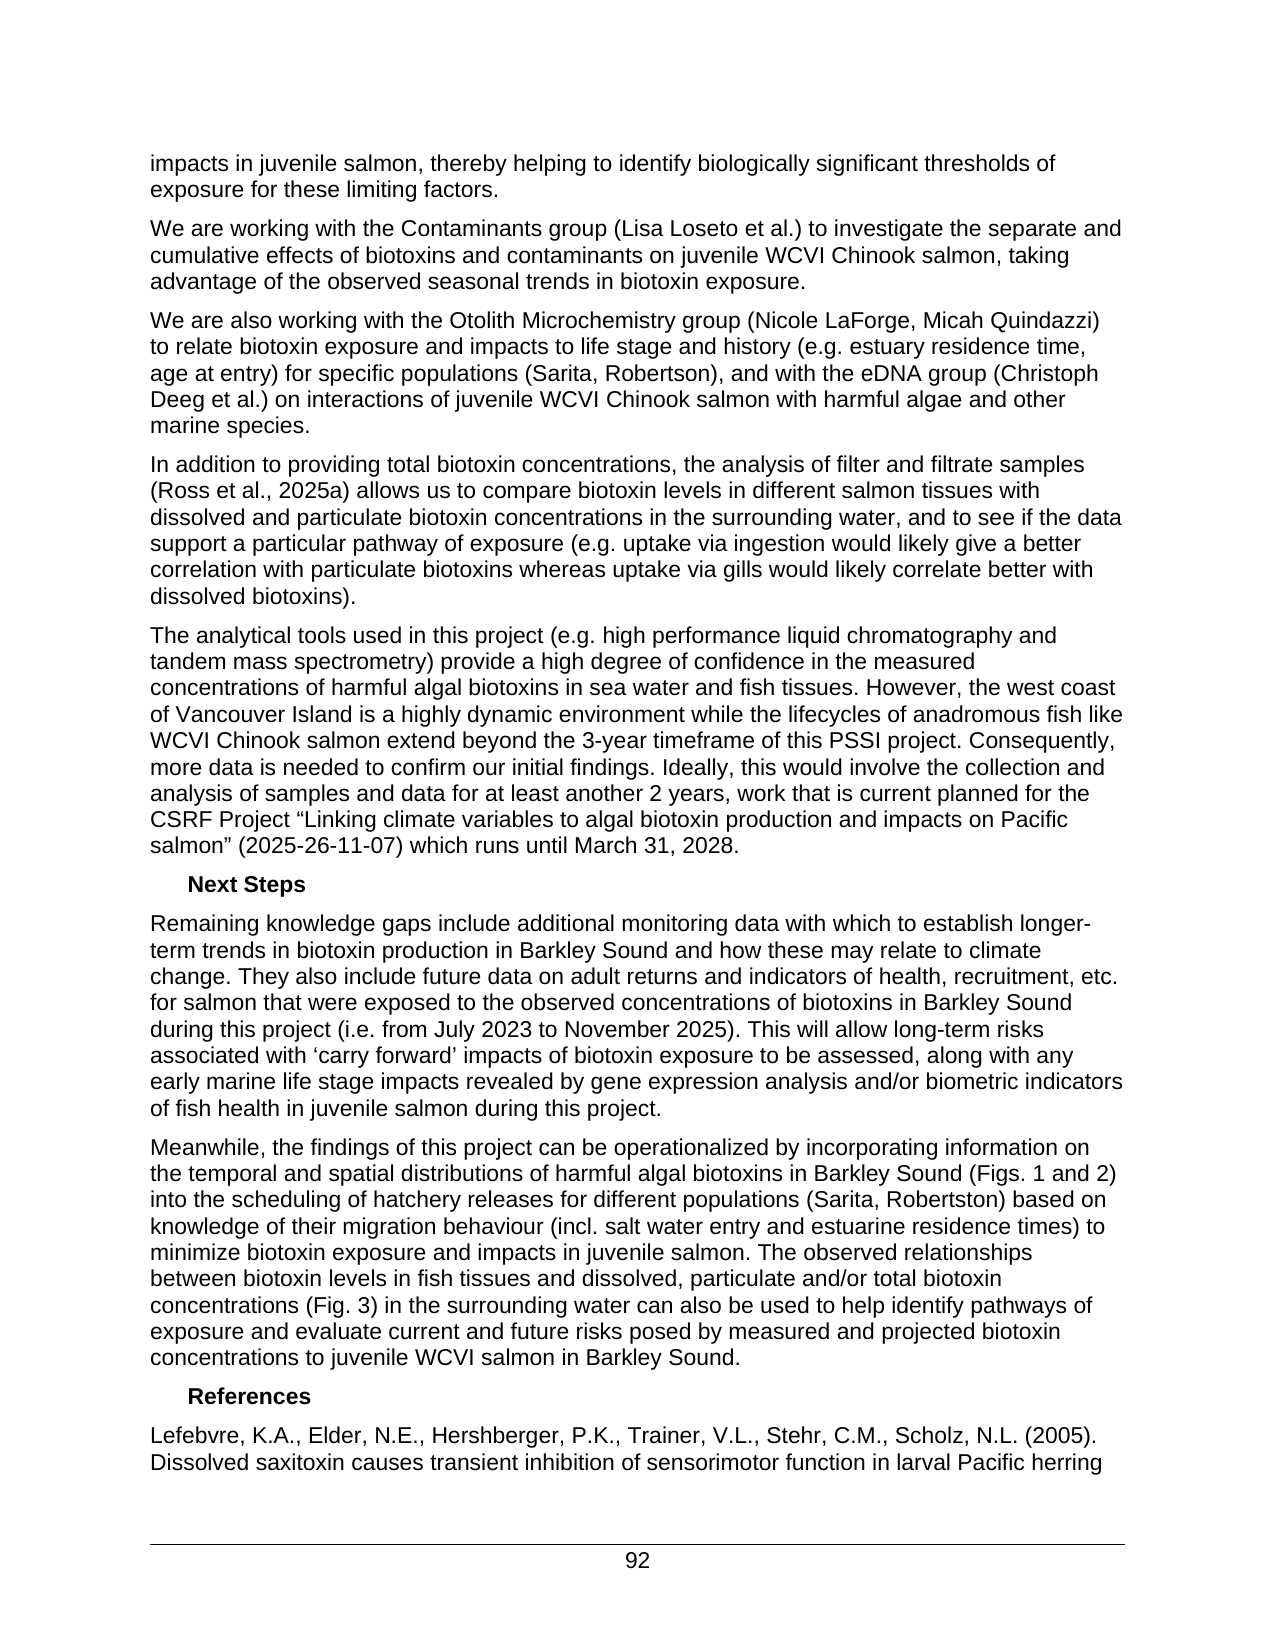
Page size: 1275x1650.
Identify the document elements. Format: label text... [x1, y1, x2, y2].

text We are working with the Contaminants group (Lisa Loseto et al.) to investigate the separate and cumulative effects of biotoxins and contaminants on juvenile WCVI Chinook salmon, taking advantage of the observed seasonal trends in biotoxin exposure. [150, 215, 1125, 294]
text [150, 1422, 1125, 1475]
text We are also working with the Otolith Microchemistry group (Nicole LaForge, Micah Quindazzi) to relate biotoxin exposure and impacts to life stage and history (e.g. estuary residence time, age at entry) for specific populations (Sarita, Robertson), and with the eDNA group (Christoph Deeg et al.) on interactions of juvenile WCVI Chinook salmon with harmful algae and other marine species. [150, 307, 1125, 438]
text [150, 150, 1125, 203]
text In addition to providing total biotoxin concentrations, the analysis of filter and filtrate samples (Ross et al., 2025a) allows us to compare biotoxin levels in different salmon tissues with dissolved and particulate biotoxin concentrations in the surrounding water, and to see if the data support a particular pathway of exposure (e.g. uptake via ingestion would likely give a better correlation with particulate biotoxins whereas uptake via gills would likely correlate better with dissolved biotoxins). [150, 451, 1125, 609]
text The analytical tools used in this project (e.g. high performance liquid chromatography and tandem mass spectrometry) provide a high degree of confidence in the measured concentrations of harmful algal biotoxins in sea water and fish tissues. However, the west coast of Vancouver Island is a highly dynamic environment while the lifecycles of anadromous fish like WCVI Chinook salmon extend beyond the 3-year timeframe of this PSSI project. Consequently, more data is needed to confirm our initial findings. Ideally, this would involve the collection and analysis of samples and data for at least another 2 years, work that is current planned for the CSRF Project “Linking climate variables to algal biotoxin production and impacts on Pacific salmon” (2025-26-11-07) which runs until March 31, 2028. [150, 622, 1125, 859]
subtitle References [187, 1383, 1125, 1409]
subtitle Next Steps [187, 871, 1125, 898]
text Meanwhile, the findings of this project can be operationalized by incorporating information on the temporal and spatial distributions of harmful algal biotoxins in Barkley Sound (Figs. 1 and 2) into the scheduling of hatchery releases for different populations (Sarita, Robertston) based on knowledge of their migration behaviour (incl. salt water entry and estuarine residence times) to minimize biotoxin exposure and impacts in juvenile salmon. The observed relationships between biotoxin levels in fish tissues and dissolved, particulate and/or total biotoxin concentrations (Fig. 3) in the surrounding water can also be used to help identify pathways of exposure and evaluate current and future risks posed by measured and projected biotoxin concentrations to juvenile WCVI salmon in Barkley Sound. [150, 1133, 1125, 1371]
text Remaining knowledge gaps include additional monitoring data with which to establish longer-term trends in biotoxin production in Barkley Sound and how these may relate to climate change. They also include future data on adult returns and indicators of health, recruitment, etc. for salmon that were exposed to the observed concentrations of biotoxins in Barkley Sound during this project (i.e. from July 2023 to November 2025). This will allow long-term risks associated with ‘carry forward’ impacts of biotoxin exposure to be assessed, along with any early marine life stage impacts revealed by gene expression analysis and/or biometric indicators of fish health in juvenile salmon during this project. [150, 910, 1125, 1121]
